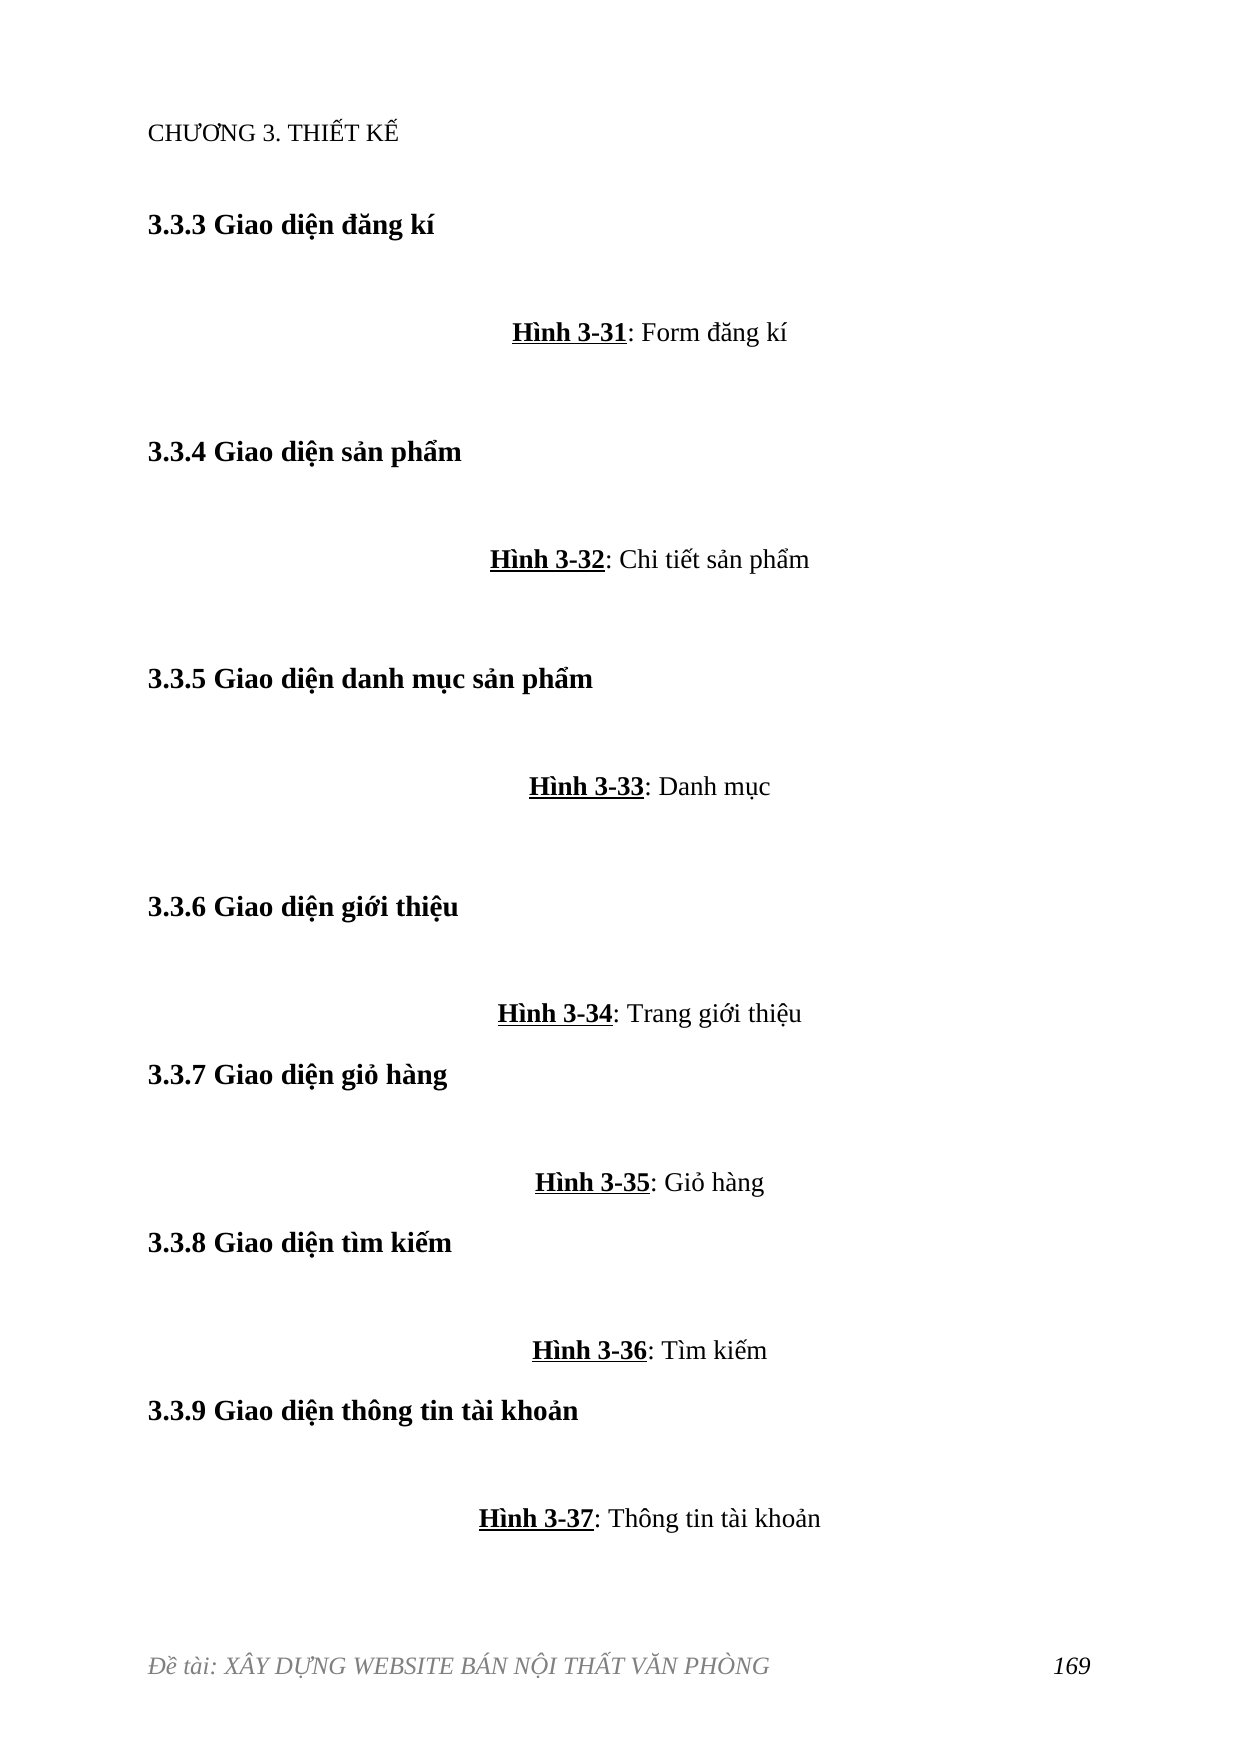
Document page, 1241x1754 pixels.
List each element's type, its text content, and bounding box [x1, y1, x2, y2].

subtitle Giao diện đăng kí [148, 207, 1092, 240]
subtitle Giao diện sản phẩm [148, 434, 1092, 468]
text Hình 3-35: Giỏ hàng [148, 1166, 1092, 1197]
subtitle Giao diện tìm kiếm [148, 1225, 1092, 1258]
text Hình 3-32: Chi tiết sản phẩm [148, 543, 1092, 574]
subtitle Giao diện giới thiệu [148, 889, 1092, 922]
text Hình 3-36: Tìm kiếm [148, 1334, 1092, 1365]
text Hình 3-37: Thông tin tài khoản [148, 1502, 1092, 1533]
subtitle Giao diện danh mục sản phẩm [148, 661, 1092, 695]
text Hình 3-33: Danh mục [148, 770, 1092, 801]
subtitle Giao diện thông tin tài khoản [148, 1393, 1092, 1427]
text Hình 3-31: Form đăng kí [148, 316, 1092, 347]
text Hình 3-34: Trang giới thiệu [148, 998, 1092, 1029]
subtitle Giao diện giỏ hàng [148, 1057, 1092, 1090]
